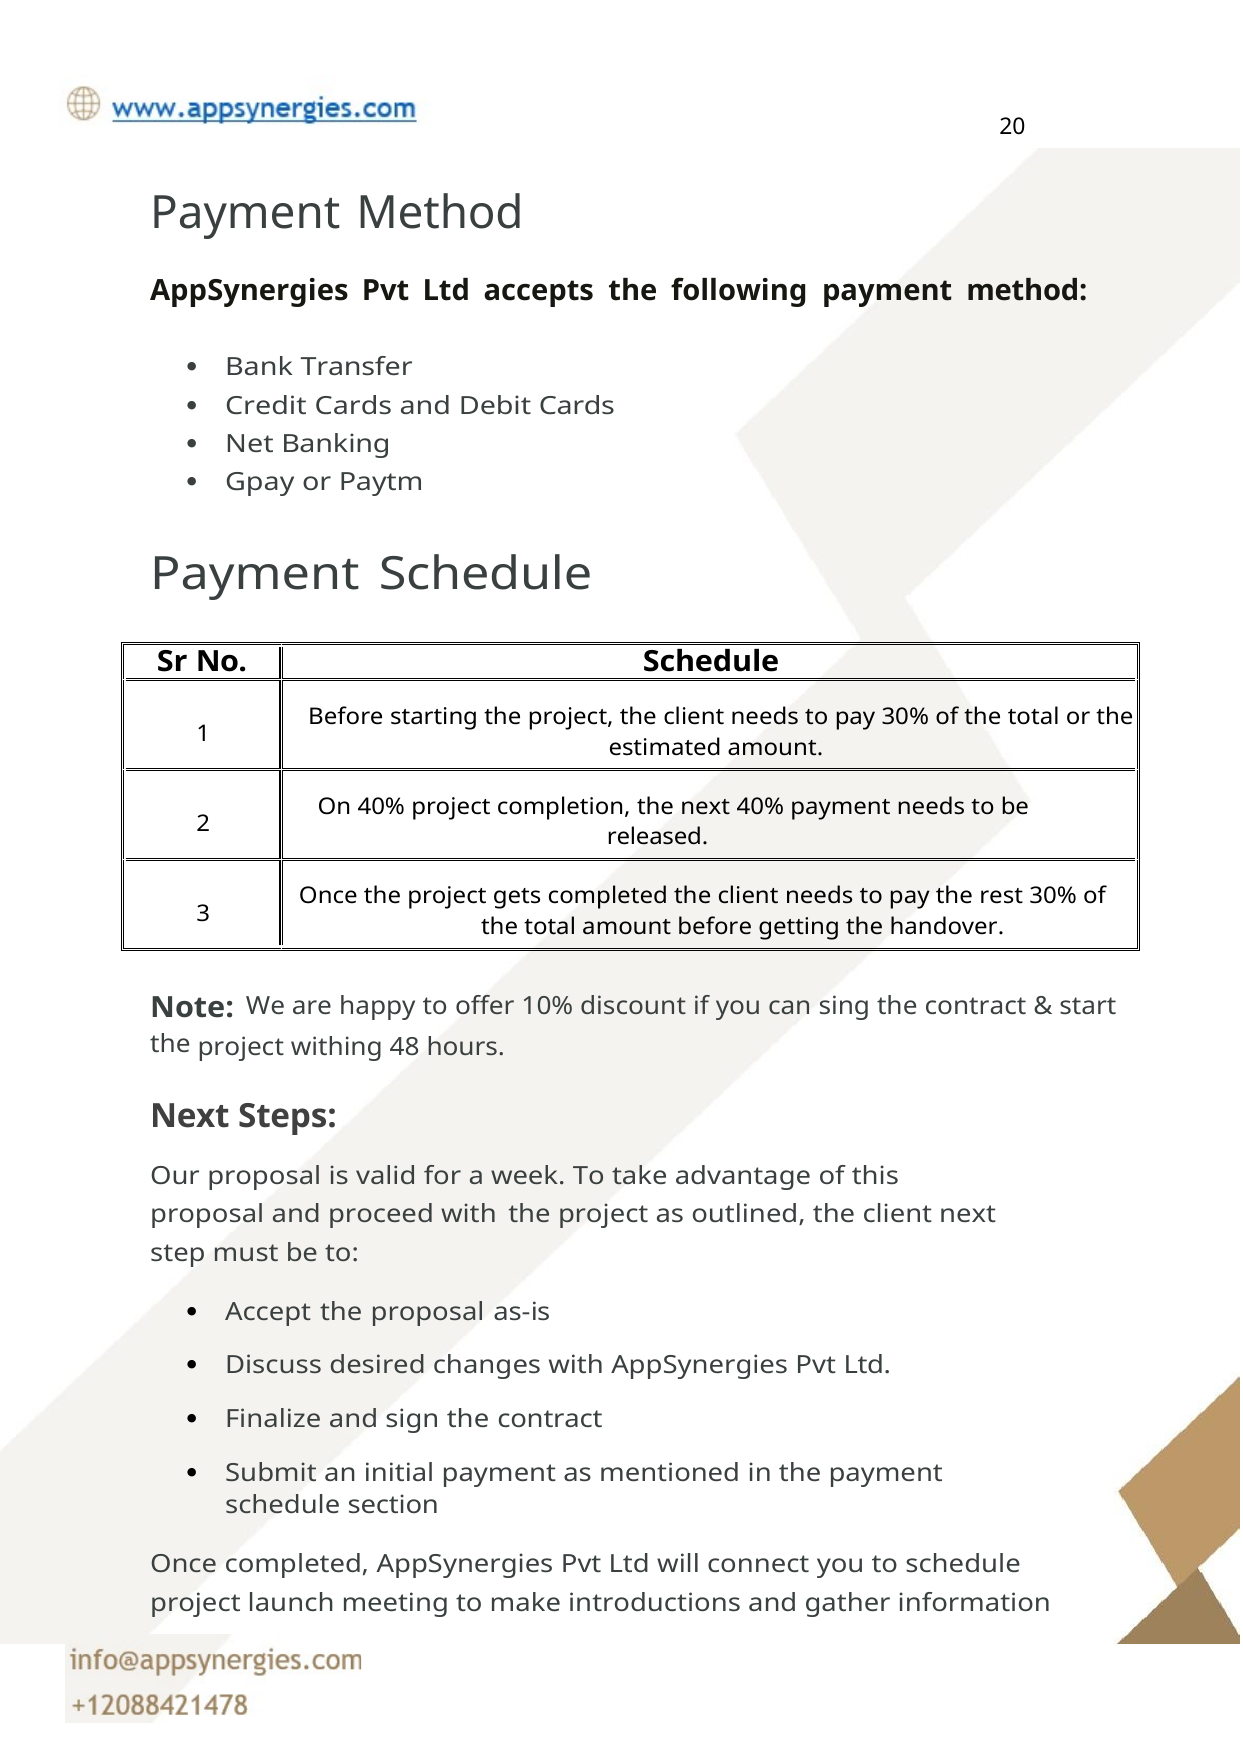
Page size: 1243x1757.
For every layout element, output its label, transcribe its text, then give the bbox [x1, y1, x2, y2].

table_cell Before starting the project, the client needs to pay 30% of the total or the estimated amount. [281, 678, 1139, 768]
picture [58, 75, 431, 135]
table_cell On 40% project completion, the next 40% payment needs to be released. [281, 768, 1139, 857]
picture [0, 148, 1240, 1723]
table_cell 3 [124, 858, 281, 947]
text AppSynergies Pvt Ltd accepts the following payment method: [150, 269, 1243, 308]
subtitle Payment Method [150, 180, 1243, 242]
table_cell 1 [122, 678, 281, 768]
subtitle Payment Schedule [150, 541, 1243, 603]
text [150, 1546, 1066, 1618]
text Note: We are happy to offer 10% discount if you can sing the contract & start the project withing 48 hours. [150, 986, 1133, 1063]
list Finalize and sign the contract [187, 1401, 1243, 1435]
table_cell Once the project gets completed the client needs to pay the rest 30% of the total amount before getting the handover. [281, 858, 1137, 947]
table_header Schedule [281, 645, 1137, 678]
list Gpay or Paytm [187, 464, 1243, 498]
text Our proposal is valid for a week. To take advantage of this proposal and proceed with the project as outlined, the client next step must be to: [150, 1158, 1001, 1268]
table_cell 2 [122, 768, 281, 857]
subtitle Next Steps: [150, 1092, 1243, 1137]
table_header Sr No. [124, 645, 281, 678]
list Accept the proposal as-is [187, 1293, 1243, 1328]
list Bank Transfer [187, 349, 1243, 383]
list Net Banking [187, 426, 1243, 460]
list Credit Cards and Debit Cards [187, 387, 1243, 421]
list Discuss desired changes with AppSynergies Pvt Ltd. [187, 1347, 1243, 1381]
list Submit an initial payment as mentioned in the payment schedule section [187, 1456, 1010, 1521]
